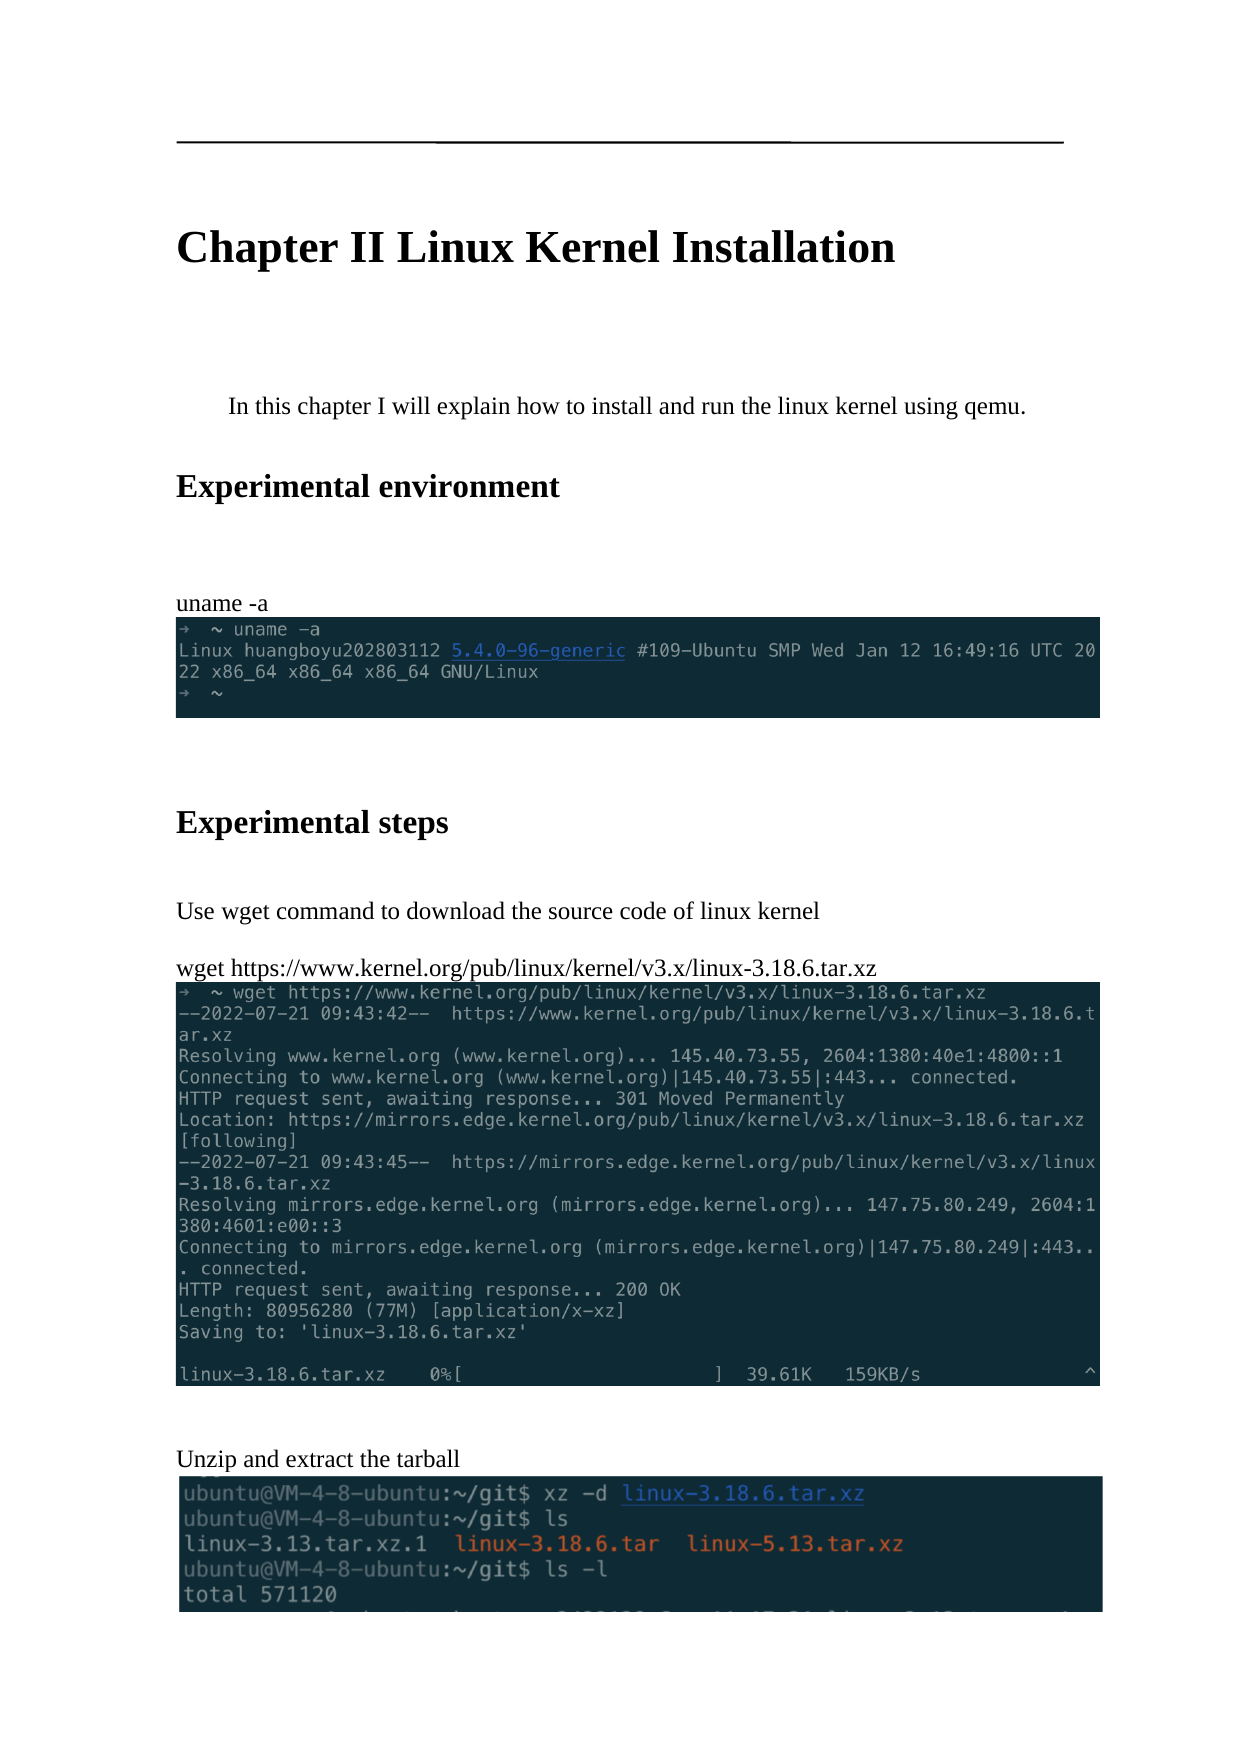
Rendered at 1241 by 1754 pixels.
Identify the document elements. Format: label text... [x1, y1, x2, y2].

picture [175, 982, 1100, 1386]
picture [175, 1472, 1103, 1612]
subtitle Experimental environment [176, 466, 1066, 505]
text Use wget command to download the source code of linux kernel [176, 896, 1066, 925]
text In this chapter I will explain how to install and run the linux kernel using qemu. [176, 381, 1066, 423]
text uname -a [176, 588, 1066, 617]
subtitle Experimental steps [176, 803, 1066, 841]
subtitle Chapter II Linux Kernel Installation [176, 220, 1066, 273]
text Unzip and extract the tarball [176, 1444, 1066, 1472]
picture [175, 617, 1100, 718]
text wget https://www.kernel.org/pub/linux/kernel/v3.x/linux-3.18.6.tar.xz [176, 953, 1066, 982]
